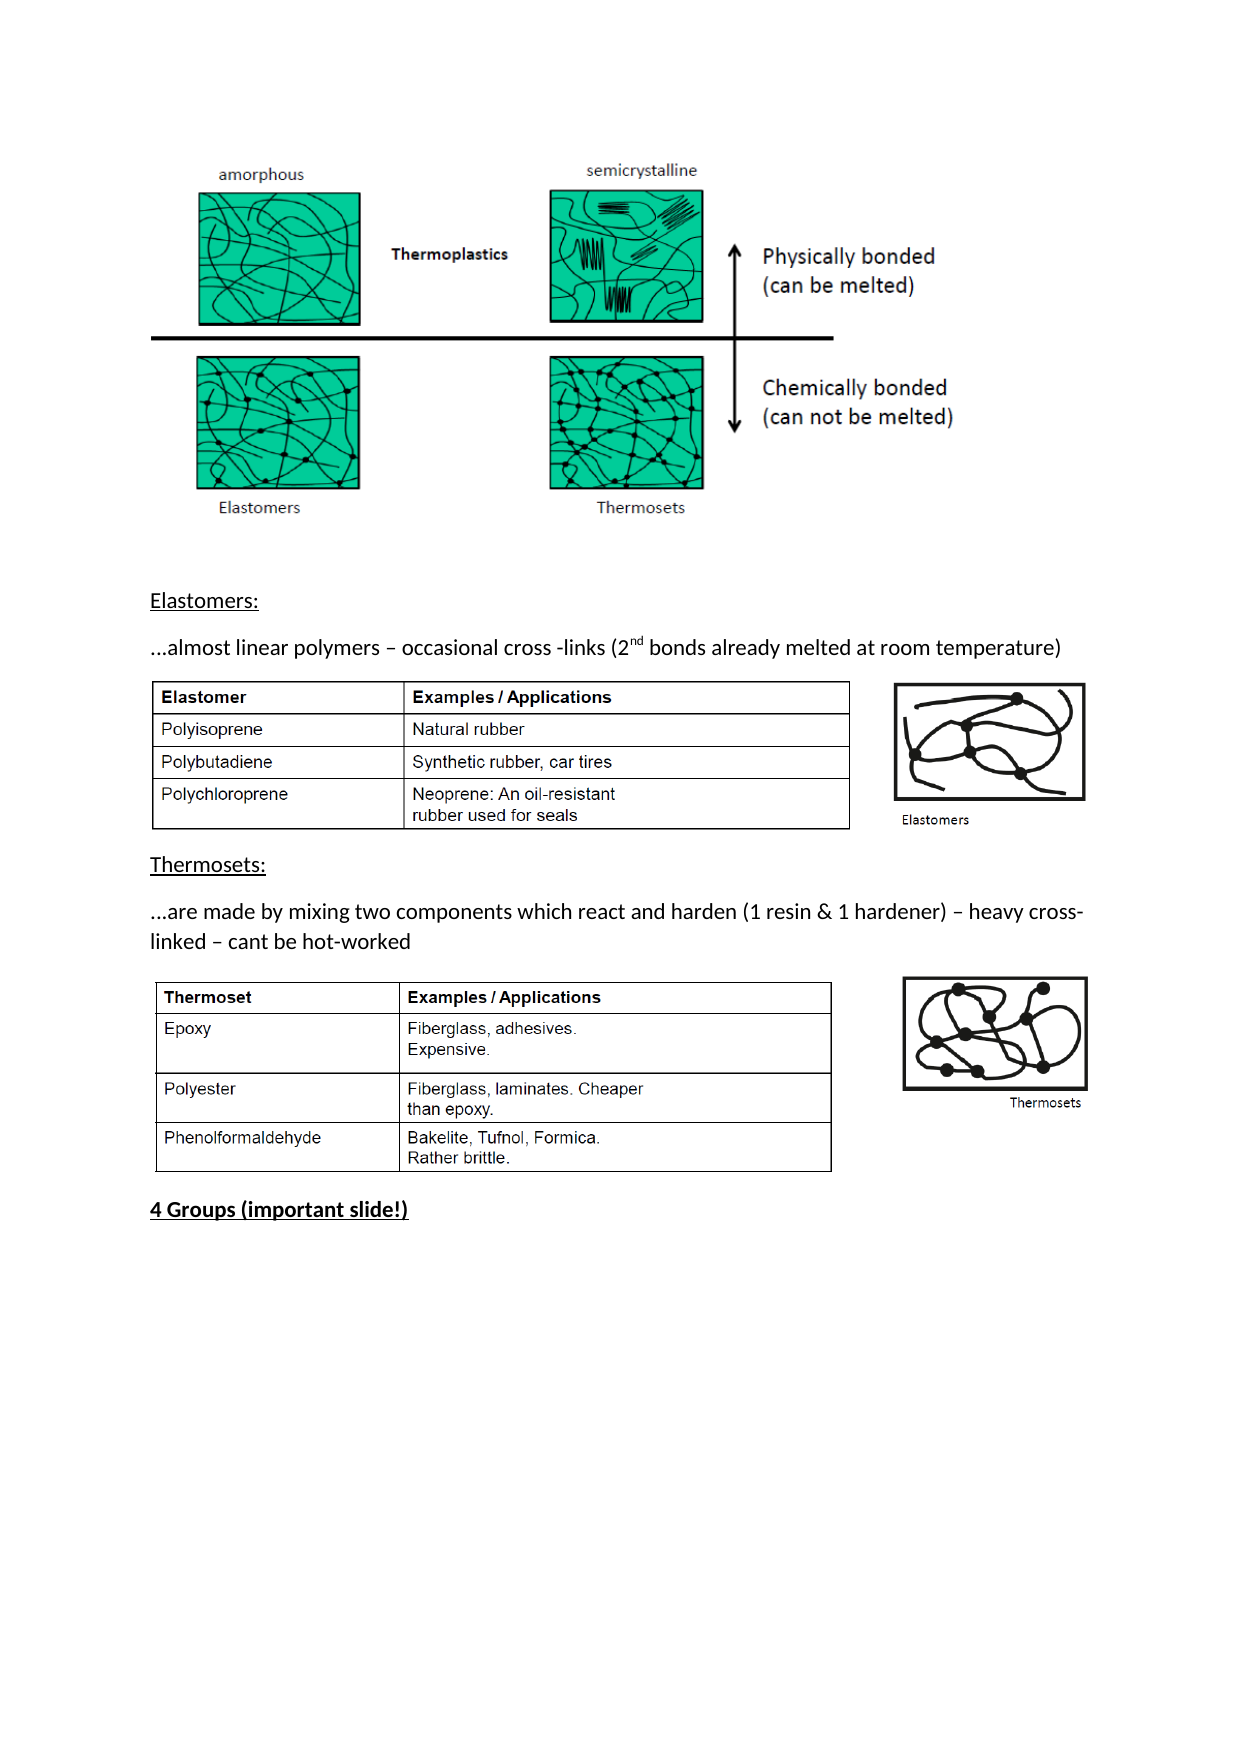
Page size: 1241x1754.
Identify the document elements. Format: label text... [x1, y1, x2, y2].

text Thermosets: [150, 850, 1090, 878]
picture [150, 973, 1091, 1176]
picture [150, 679, 1091, 831]
text Elastomers: [150, 586, 1090, 614]
text 4 Groups (important slide!) [150, 1195, 1090, 1223]
text ...are made by mixing two components which react and harden (1 resin & 1 hardener) – heavy cross-linked – cant be hot-worked [150, 897, 1090, 955]
text ...almost linear polymers – occasional cross -links (2nd bonds already melted at room temperature) [150, 633, 1090, 661]
picture [150, 150, 974, 567]
